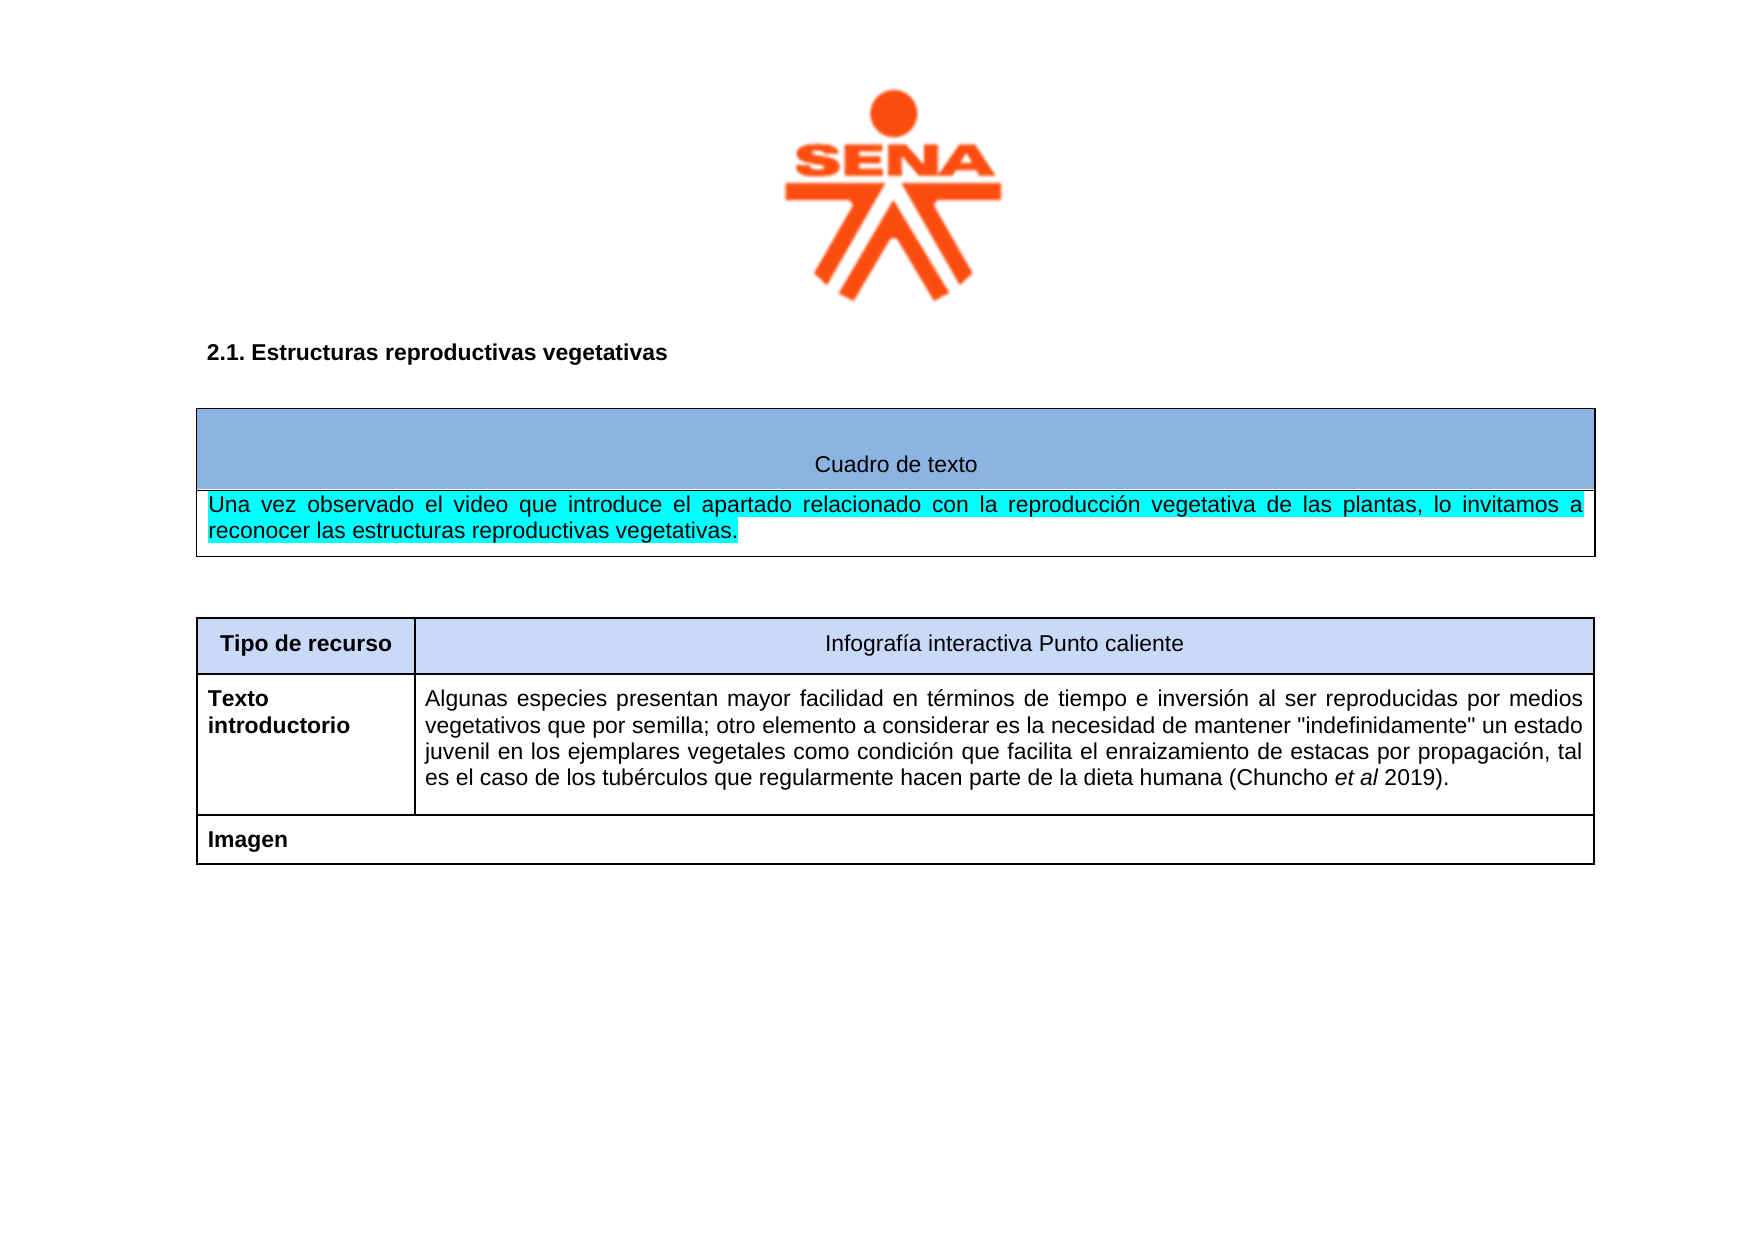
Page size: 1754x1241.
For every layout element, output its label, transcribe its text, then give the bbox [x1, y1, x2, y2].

table_cell Una vez observado el video que introduce el apartado relacionado con la reproducción vegetativa de las plantas, lo invitamos a reconocer las estructuras reproductivas vegetativas. [197, 491, 1594, 556]
table_cell Texto introductorio [198, 675, 414, 813]
text 2.1. Estructuras reproductivas vegetativas [207, 339, 1577, 365]
table_header Tipo de recurso [198, 619, 414, 673]
table_cell Algunas especies presentan mayor facilidad en términos de tiempo e inversión al ser reproducidas por medios vegetativos que por semilla; otro elemento a considerar es la necesidad de mantener "indefinidamente" un estado juvenil en los ejemplares vegetales como condición que facilita el enraizamiento de estacas por propagación, tal es el caso de los tubérculos que regularmente hacen parte de la dieta humana (Chuncho et al 2019). [416, 675, 1593, 813]
table_cell Imagen [198, 816, 1593, 863]
picture [766, 75, 1018, 313]
table_header Cuadro de texto [197, 409, 1594, 489]
table_header Infografía interactiva Punto caliente [416, 619, 1593, 673]
